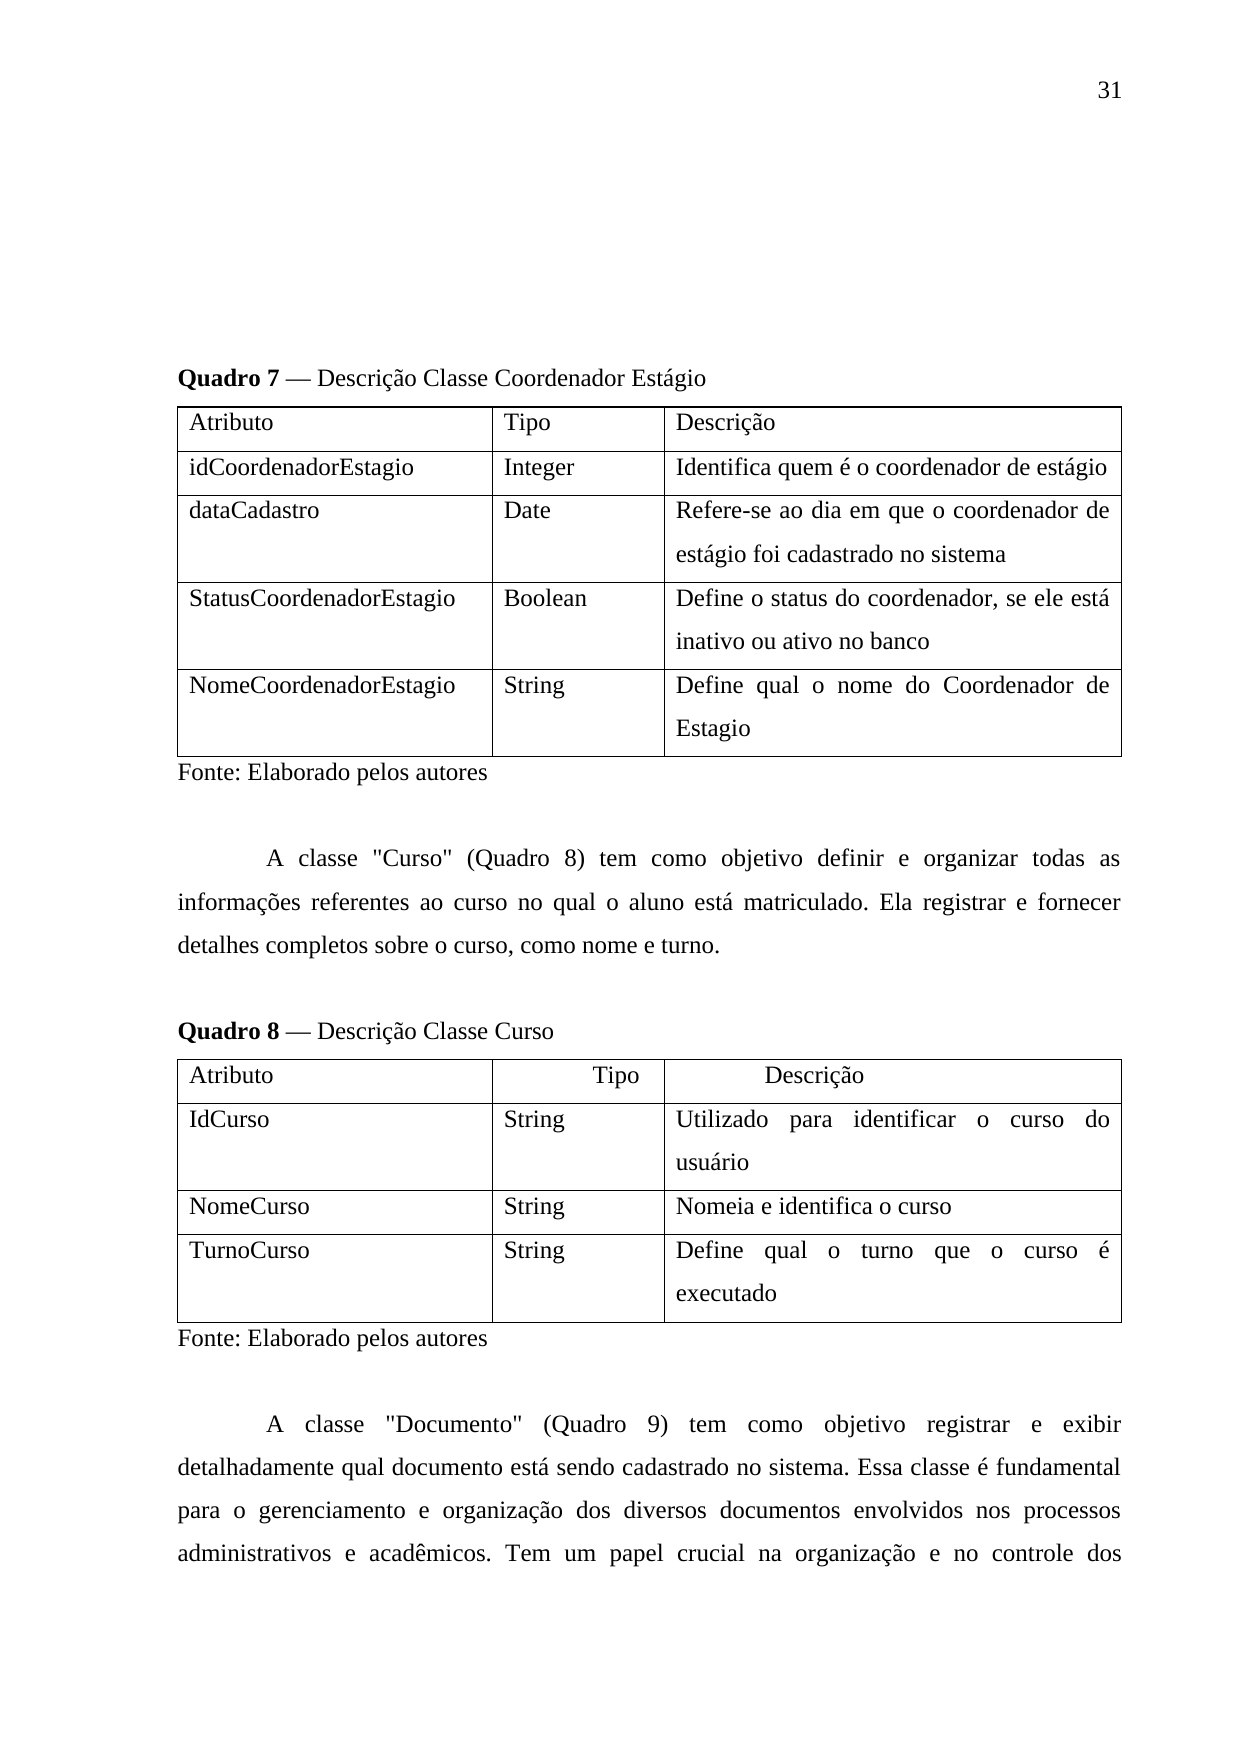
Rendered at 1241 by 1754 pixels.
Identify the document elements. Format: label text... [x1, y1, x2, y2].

table_cell NomeCoordenadorEstagio [178, 670, 492, 756]
text Quadro 8 — Descrição Classe Curso [177, 1016, 1122, 1045]
table_cell IdCurso [178, 1104, 492, 1190]
table_cell StatusCoordenadorEstagio [178, 583, 492, 669]
table_cell NomeCurso [178, 1191, 492, 1234]
table_cell idCoordenadorEstagio [178, 452, 492, 494]
table_cell Utilizado para identificar o curso do usuário [665, 1104, 1121, 1190]
table_header Descrição [665, 1060, 1121, 1103]
table_cell Integer [493, 452, 664, 494]
table_header Atributo [178, 1060, 492, 1103]
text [177, 1409, 1122, 1567]
text Fonte: Elaborado pelos autores [177, 1323, 1122, 1351]
table_cell Define qual o turno que o curso é executado [665, 1235, 1121, 1322]
table_cell Nomeia e identifica o curso [665, 1191, 1121, 1234]
table_header Atributo [178, 408, 492, 451]
table_cell Define qual o nome do Coordenador de Estagio [665, 670, 1121, 756]
text A classe "Curso" (Quadro 8) tem como objetivo definir e organizar todas as informações referentes ao curso no qual o aluno está matriculado. Ela registrar e fornecer detalhes completos sobre o curso, como nome e turno. [177, 843, 1122, 958]
table_cell String [493, 1235, 664, 1322]
table_cell String [493, 1104, 664, 1190]
table_cell Boolean [493, 583, 664, 669]
table_cell Date [493, 496, 664, 582]
table_header Descrição [665, 408, 1121, 451]
table_cell String [493, 670, 664, 756]
text Quadro 7 — Descrição Classe Coordenador Estágio [177, 363, 1122, 392]
table_cell Identifica quem é o coordenador de estágio [665, 452, 1121, 494]
table_cell Refere-se ao dia em que o coordenador de estágio foi cadastrado no sistema [665, 496, 1121, 582]
table_cell Define o status do coordenador, se ele está inativo ou ativo no banco [665, 583, 1121, 669]
table_header Tipo [493, 408, 664, 451]
table_header Tipo [493, 1060, 664, 1103]
table_cell String [493, 1191, 664, 1234]
text Fonte: Elaborado pelos autores [177, 757, 1122, 786]
table_cell dataCadastro [178, 496, 492, 582]
table_cell TurnoCurso [178, 1235, 492, 1322]
